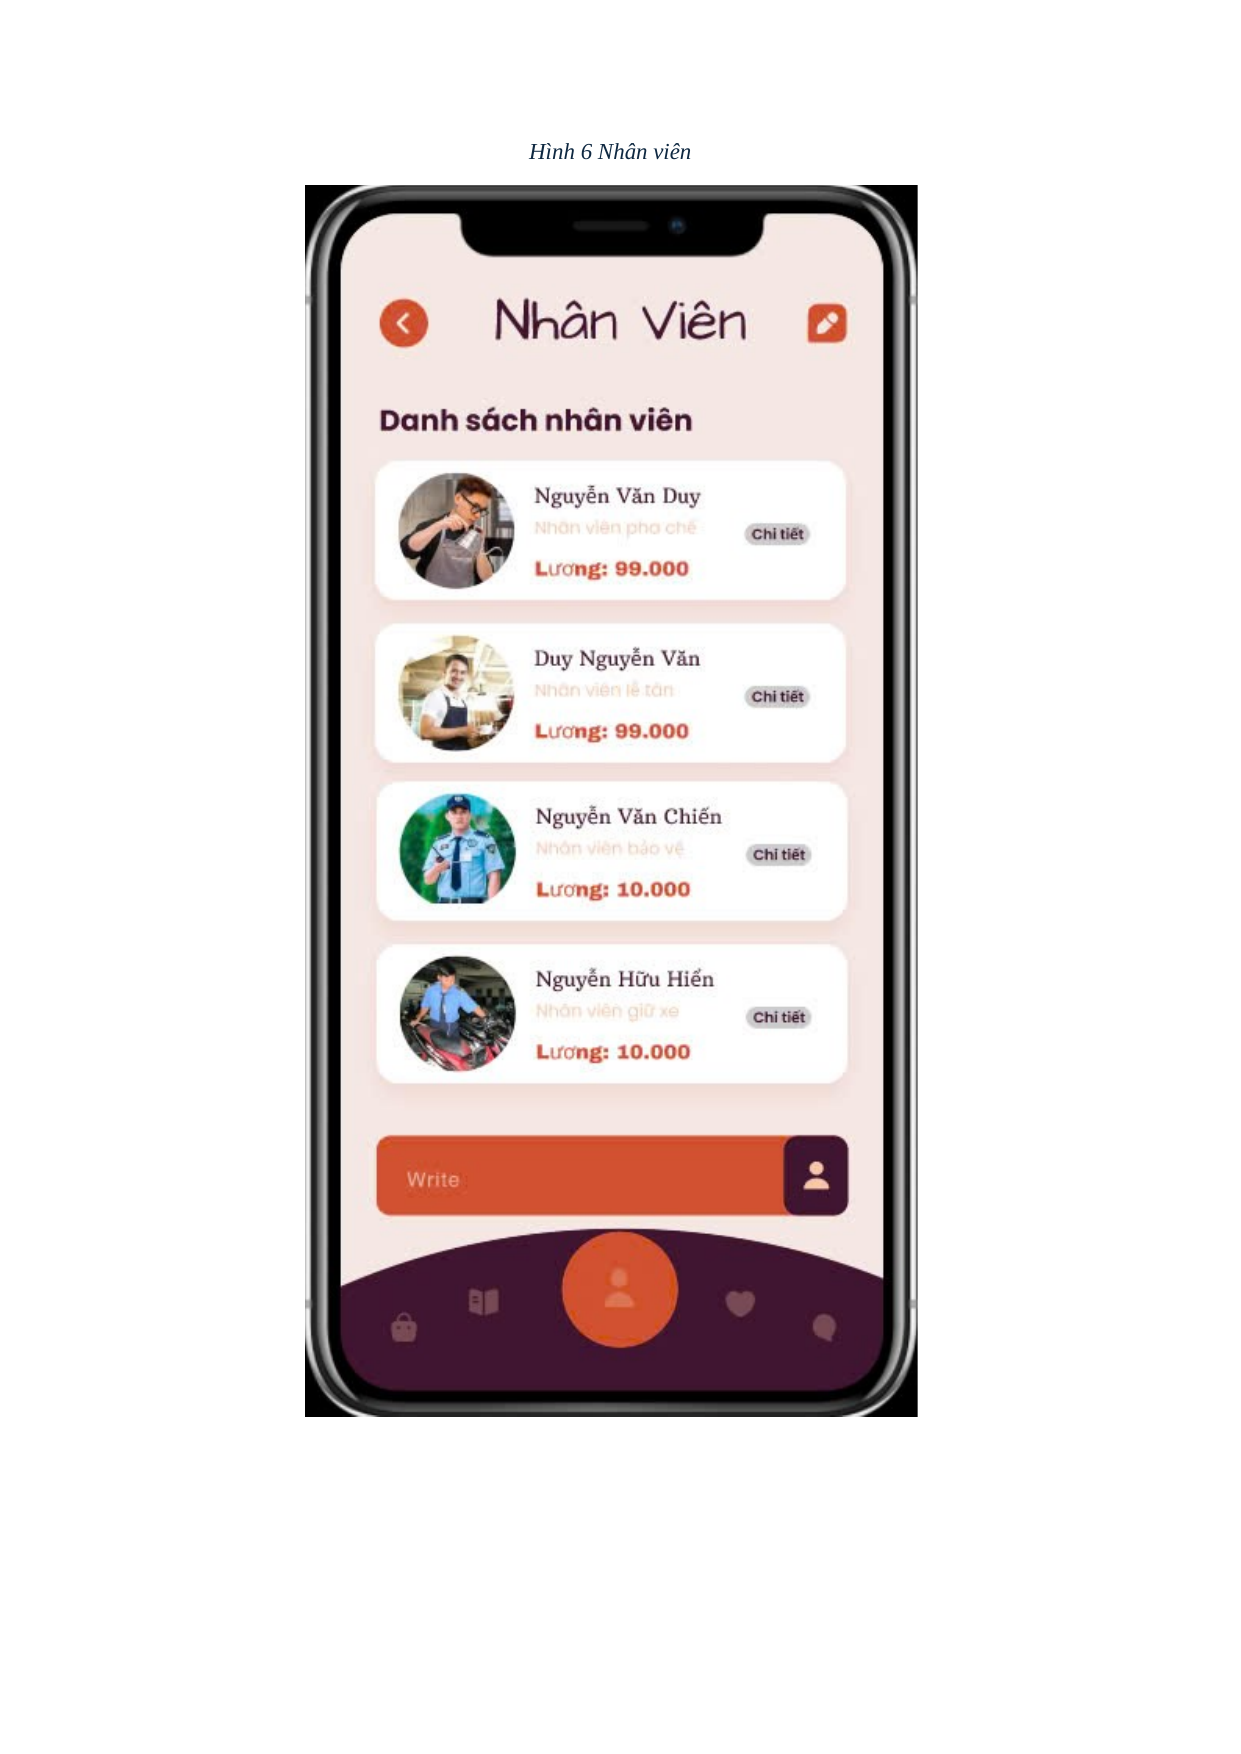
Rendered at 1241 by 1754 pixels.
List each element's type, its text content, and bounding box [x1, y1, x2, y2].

picture [305, 185, 918, 1417]
text Hình 6 Nhân viên [71, 138, 1152, 164]
